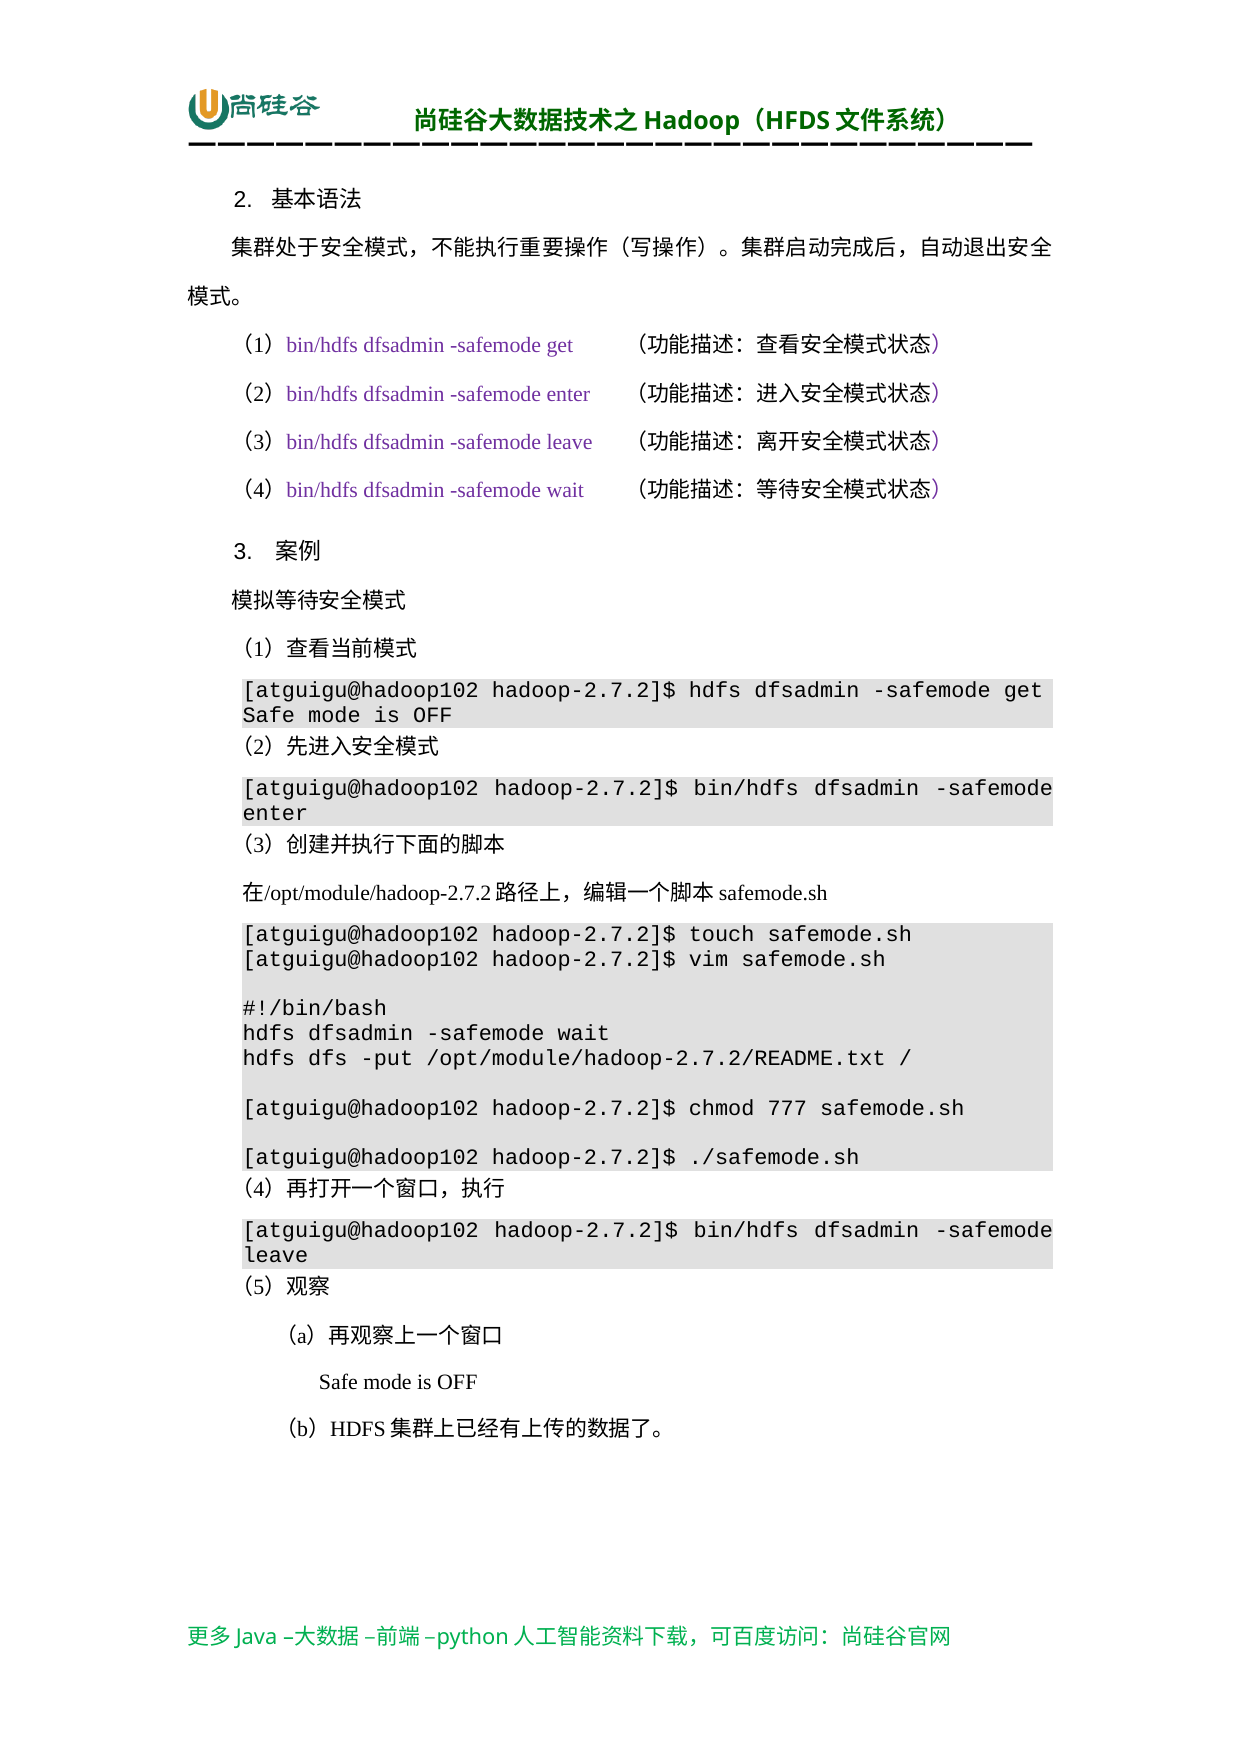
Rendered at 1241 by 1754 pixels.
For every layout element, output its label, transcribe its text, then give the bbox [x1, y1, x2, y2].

text （4）再打开一个窗口，执行 [187, 1171, 1053, 1203]
text [atguigu@hadoop102 hadoop-2.7.2]$ bin/hdfs dfsadmin -safemode leave [242, 1219, 1053, 1269]
text 3. 案例 [187, 517, 1053, 582]
text （2）bin/hdfs dfsadmin -safemode enter （功能描述：进入安全模式状态） [187, 375, 1053, 408]
text 模拟等待安全模式 [187, 582, 1053, 615]
text （a）再观察上一个窗口 [231, 1317, 1053, 1350]
text （4）bin/hdfs dfsadmin -safemode wait （功能描述：等待安全模式状态） [187, 472, 1053, 504]
text （3）bin/hdfs dfsadmin -safemode leave （功能描述：离开安全模式状态） [187, 423, 1053, 456]
text （5）观察 [187, 1269, 1053, 1301]
text （3）创建并执行下面的脚本 [187, 826, 1053, 859]
text hdfs dfsadmin -safemode wait [242, 1022, 1053, 1047]
text 在/opt/module/hadoop-2.7.2路径上，编辑一个脚本safemode.sh [198, 875, 1053, 907]
text （b）HDFS集群上已经有上传的数据了。 [231, 1411, 1053, 1443]
text （1）查看当前模式 [187, 631, 1053, 663]
text [atguigu@hadoop102 hadoop-2.7.2]$ ./safemode.sh [242, 1146, 1053, 1171]
text （1）bin/hdfs dfsadmin -safemode get （功能描述：查看安全模式状态） [187, 327, 1053, 359]
text #!/bin/bash [242, 997, 1053, 1022]
text Safe mode is OFF [275, 1366, 1053, 1398]
text [atguigu@hadoop102 hadoop-2.7.2]$ hdfs dfsadmin -safemode get [242, 679, 1053, 704]
text Safe mode is OFF [242, 704, 1053, 728]
text [atguigu@hadoop102 hadoop-2.7.2]$ touch safemode.sh [242, 923, 1053, 948]
text （2）先进入安全模式 [187, 728, 1053, 761]
list 基本语法 [233, 165, 1053, 230]
text 集群处于安全模式，不能执行重要操作（写操作）。集群启动完成后，自动退出安全模式。 [187, 230, 1053, 311]
text [atguigu@hadoop102 hadoop-2.7.2]$ vim safemode.sh [242, 948, 1053, 973]
text hdfs dfs -put /opt/module/hadoop-2.7.2/README.txt / [242, 1047, 1053, 1072]
text [atguigu@hadoop102 hadoop-2.7.2]$ bin/hdfs dfsadmin -safemode enter [242, 777, 1053, 826]
picture [187, 88, 320, 130]
text [atguigu@hadoop102 hadoop-2.7.2]$ chmod 777 safemode.sh [242, 1097, 1053, 1121]
